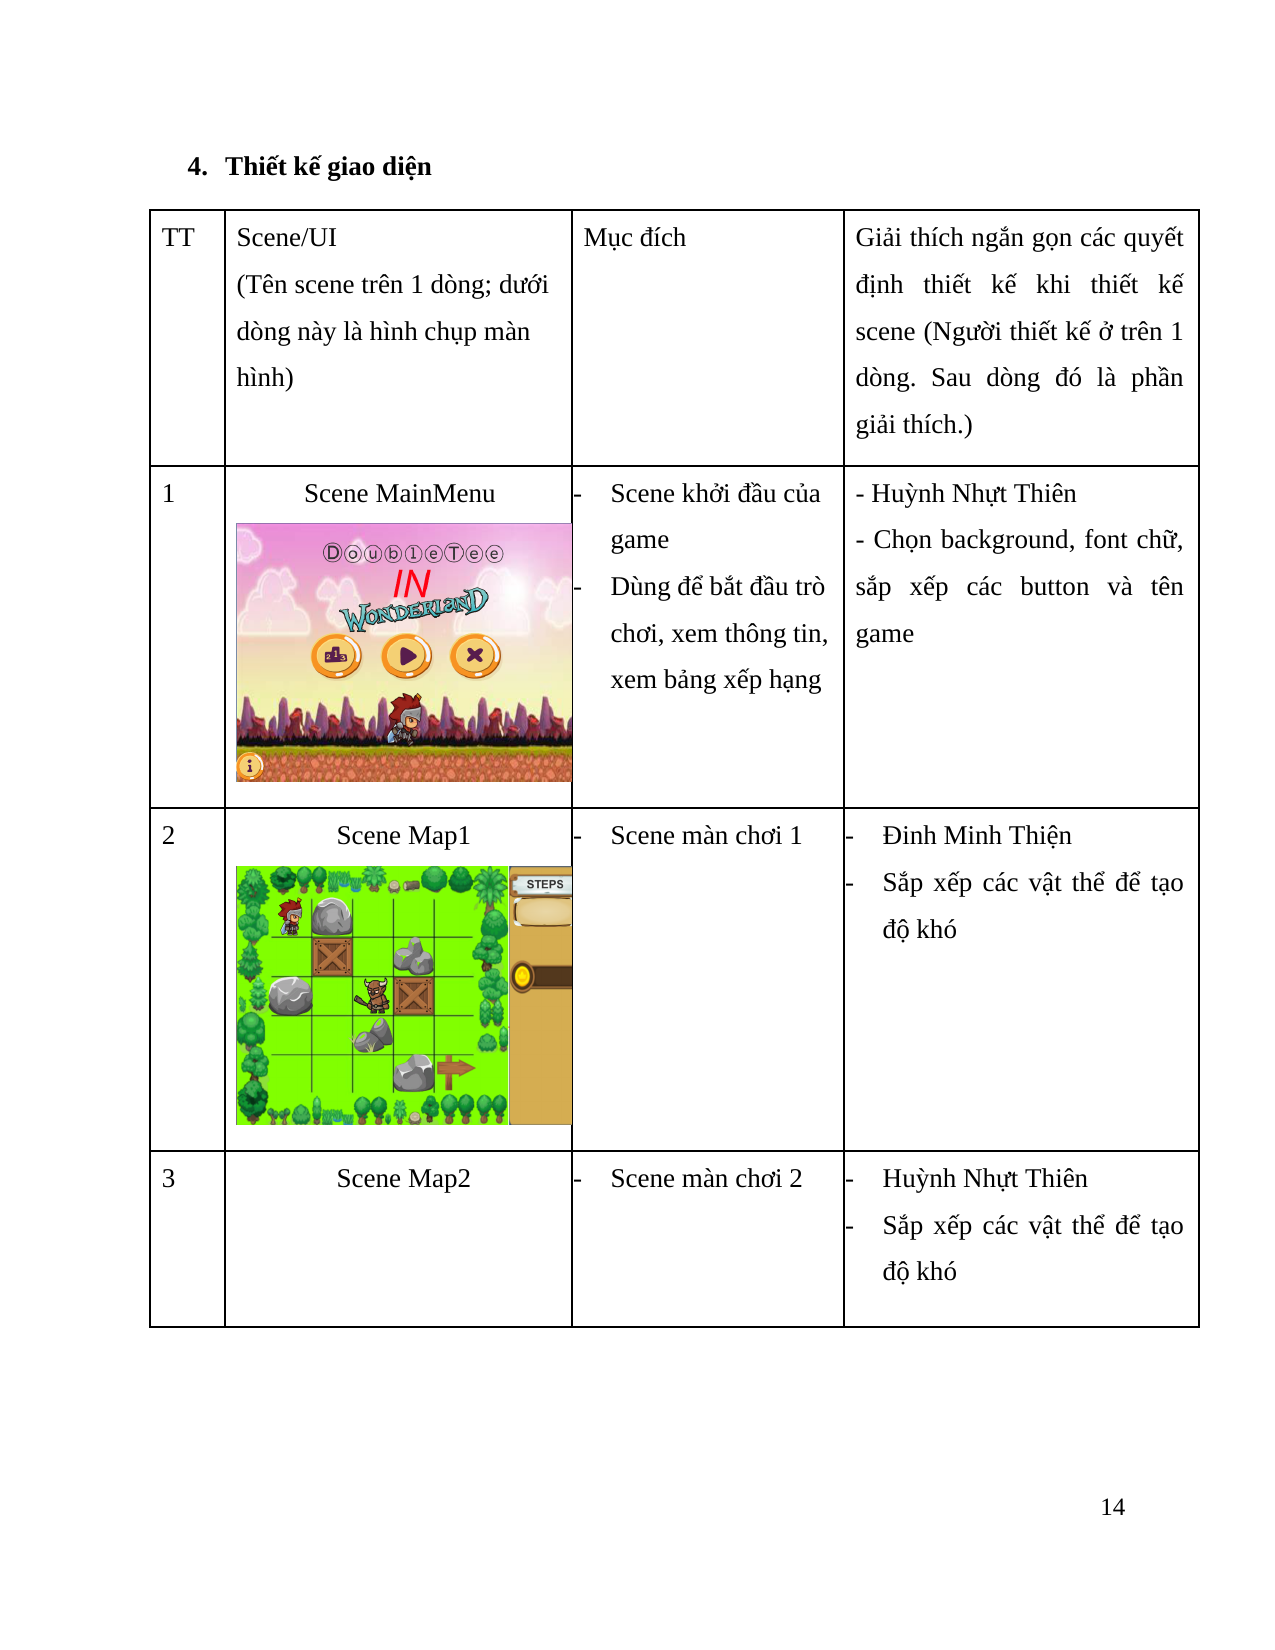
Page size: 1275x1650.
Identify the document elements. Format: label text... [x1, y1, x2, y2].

table_cell 2 [151, 809, 224, 1150]
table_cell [845, 1152, 1198, 1326]
table_cell 1 [151, 467, 224, 807]
table_header TT [151, 211, 224, 465]
table_cell Scene MainMenu [226, 467, 571, 807]
table_cell - Huỳnh Nhựt Thiên - Chọn background, font chữ, sắp xếp các button và tên game [845, 467, 1198, 807]
table_cell Scene màn chơi 2 [573, 1152, 843, 1326]
table_header Scene/UI (Tên scene trên 1 dòng; dưới dòng này là hình chụp màn hình) [226, 211, 571, 465]
table_header Giải thích ngắn gọn các quyết định thiết kế khi thiết kế scene (Người thiết kế ở trên 1 dòng. Sau dòng đó là phần giải thích.) [845, 211, 1198, 465]
table_header Mục đích [573, 211, 843, 465]
picture [236, 866, 572, 1125]
table_cell Đinh Minh Thiện Sắp xếp các vật thể để tạo độ khó [845, 809, 1198, 1150]
picture [236, 523, 572, 782]
table_cell Scene Map2 [226, 1152, 571, 1326]
subtitle Thiết kế giao diện [187, 150, 1125, 181]
table_cell Scene màn chơi 1 [573, 809, 843, 1150]
table_cell Scene Map1 [226, 809, 571, 1150]
table_cell 3 [151, 1152, 224, 1326]
table_cell Scene khởi đầu của game Dùng để bắt đầu trò chơi, xem thông tin, xem bảng xếp hạng [573, 467, 843, 807]
